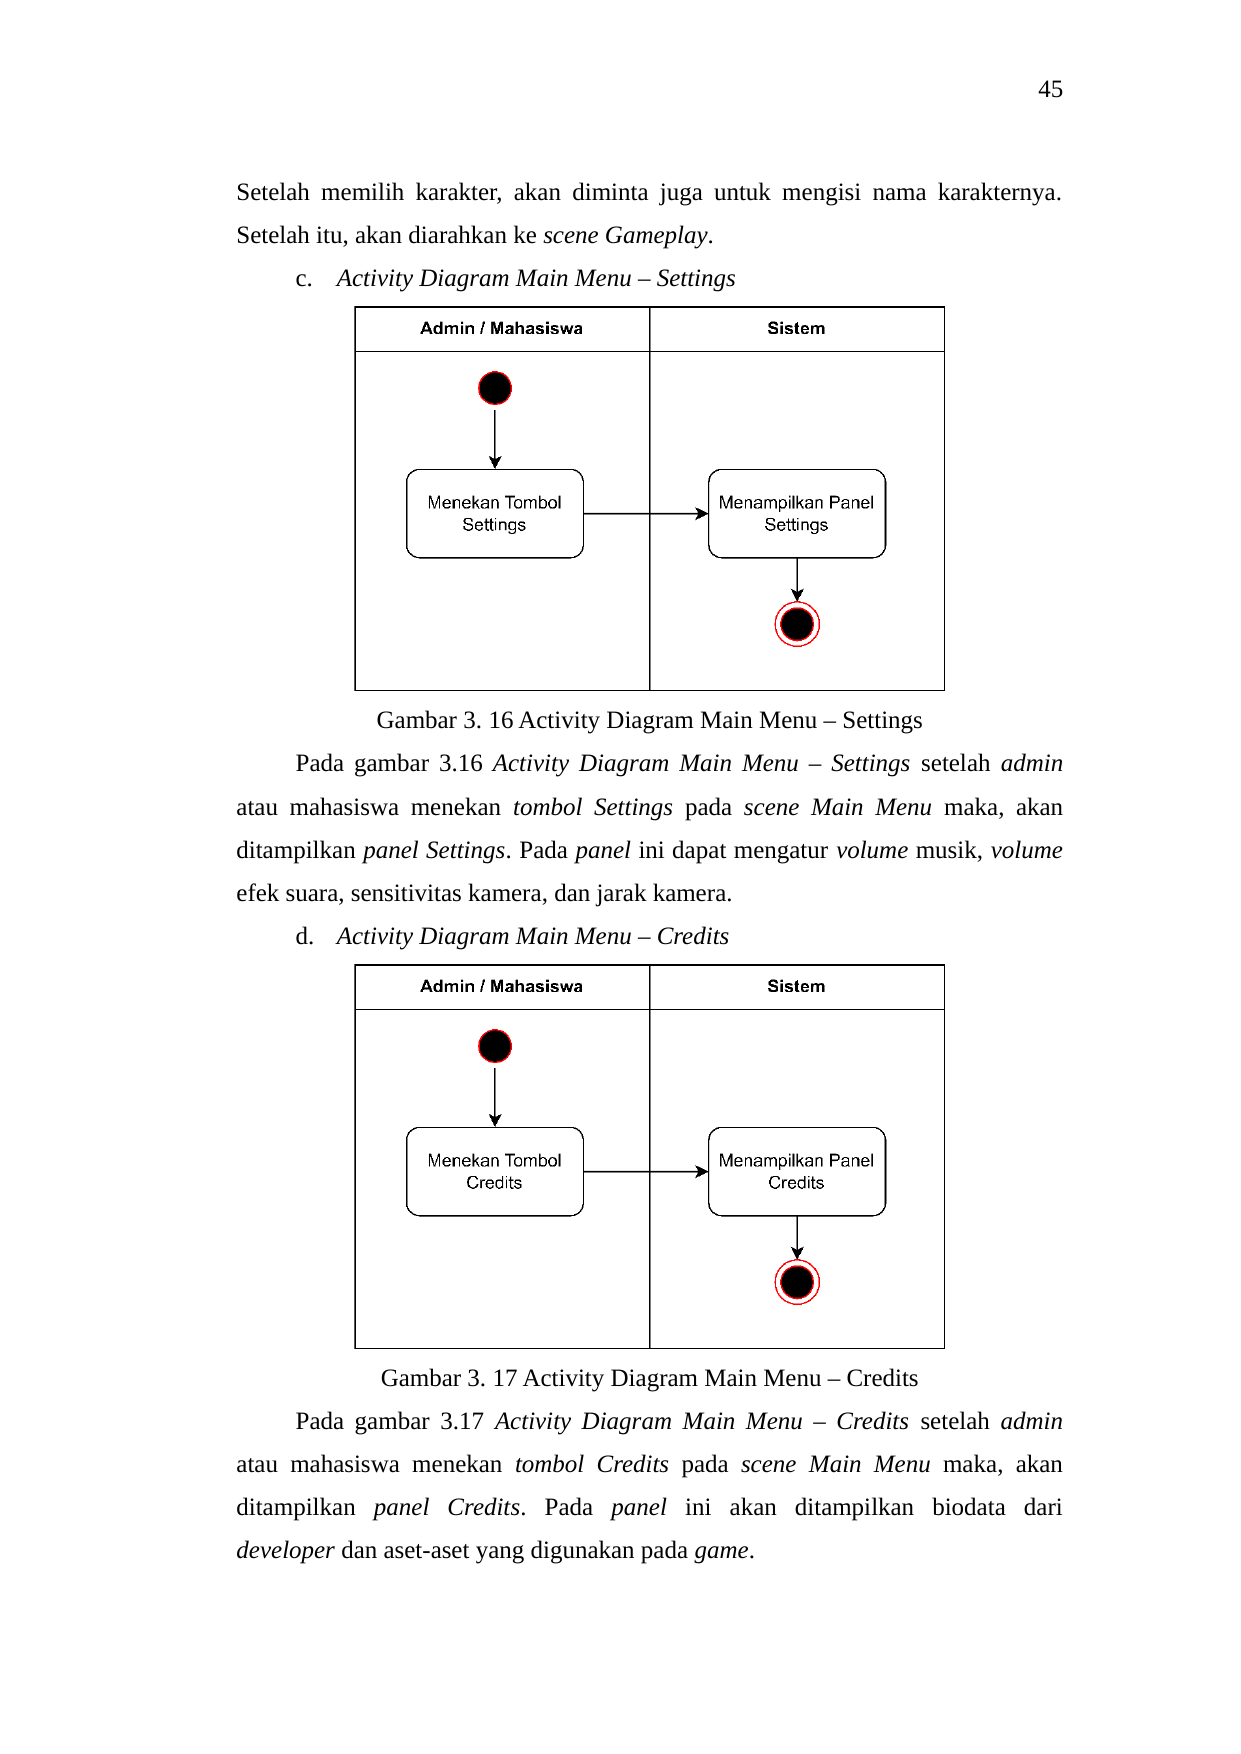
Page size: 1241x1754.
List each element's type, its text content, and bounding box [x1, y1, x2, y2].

list Activity Diagram Main Menu – Credits [295, 921, 1063, 950]
picture [354, 306, 945, 691]
list Activity Diagram Main Menu – Settings [295, 263, 1063, 292]
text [236, 177, 1063, 249]
text Gambar 3. 16 Activity Diagram Main Menu – Settings [236, 705, 1063, 734]
text Pada gambar 3.16 Activity Diagram Main Menu – Settings setelah admin atau mahasiswa menekan tombol Settings pada scene Main Menu maka, akan ditampilkan panel Settings. Pada panel ini dapat mengatur volume musik, volume efek suara, sensitivitas kamera, dan jarak kamera. [236, 748, 1063, 907]
text Gambar 3. 17 Activity Diagram Main Menu – Credits [236, 1363, 1063, 1392]
text Pada gambar 3.17 Activity Diagram Main Menu – Credits setelah admin atau mahasiswa menekan tombol Credits pada scene Main Menu maka, akan ditampilkan panel Credits. Pada panel ini akan ditampilkan biodata dari developer dan aset-aset yang digunakan pada game. [236, 1406, 1063, 1564]
picture [354, 964, 945, 1349]
